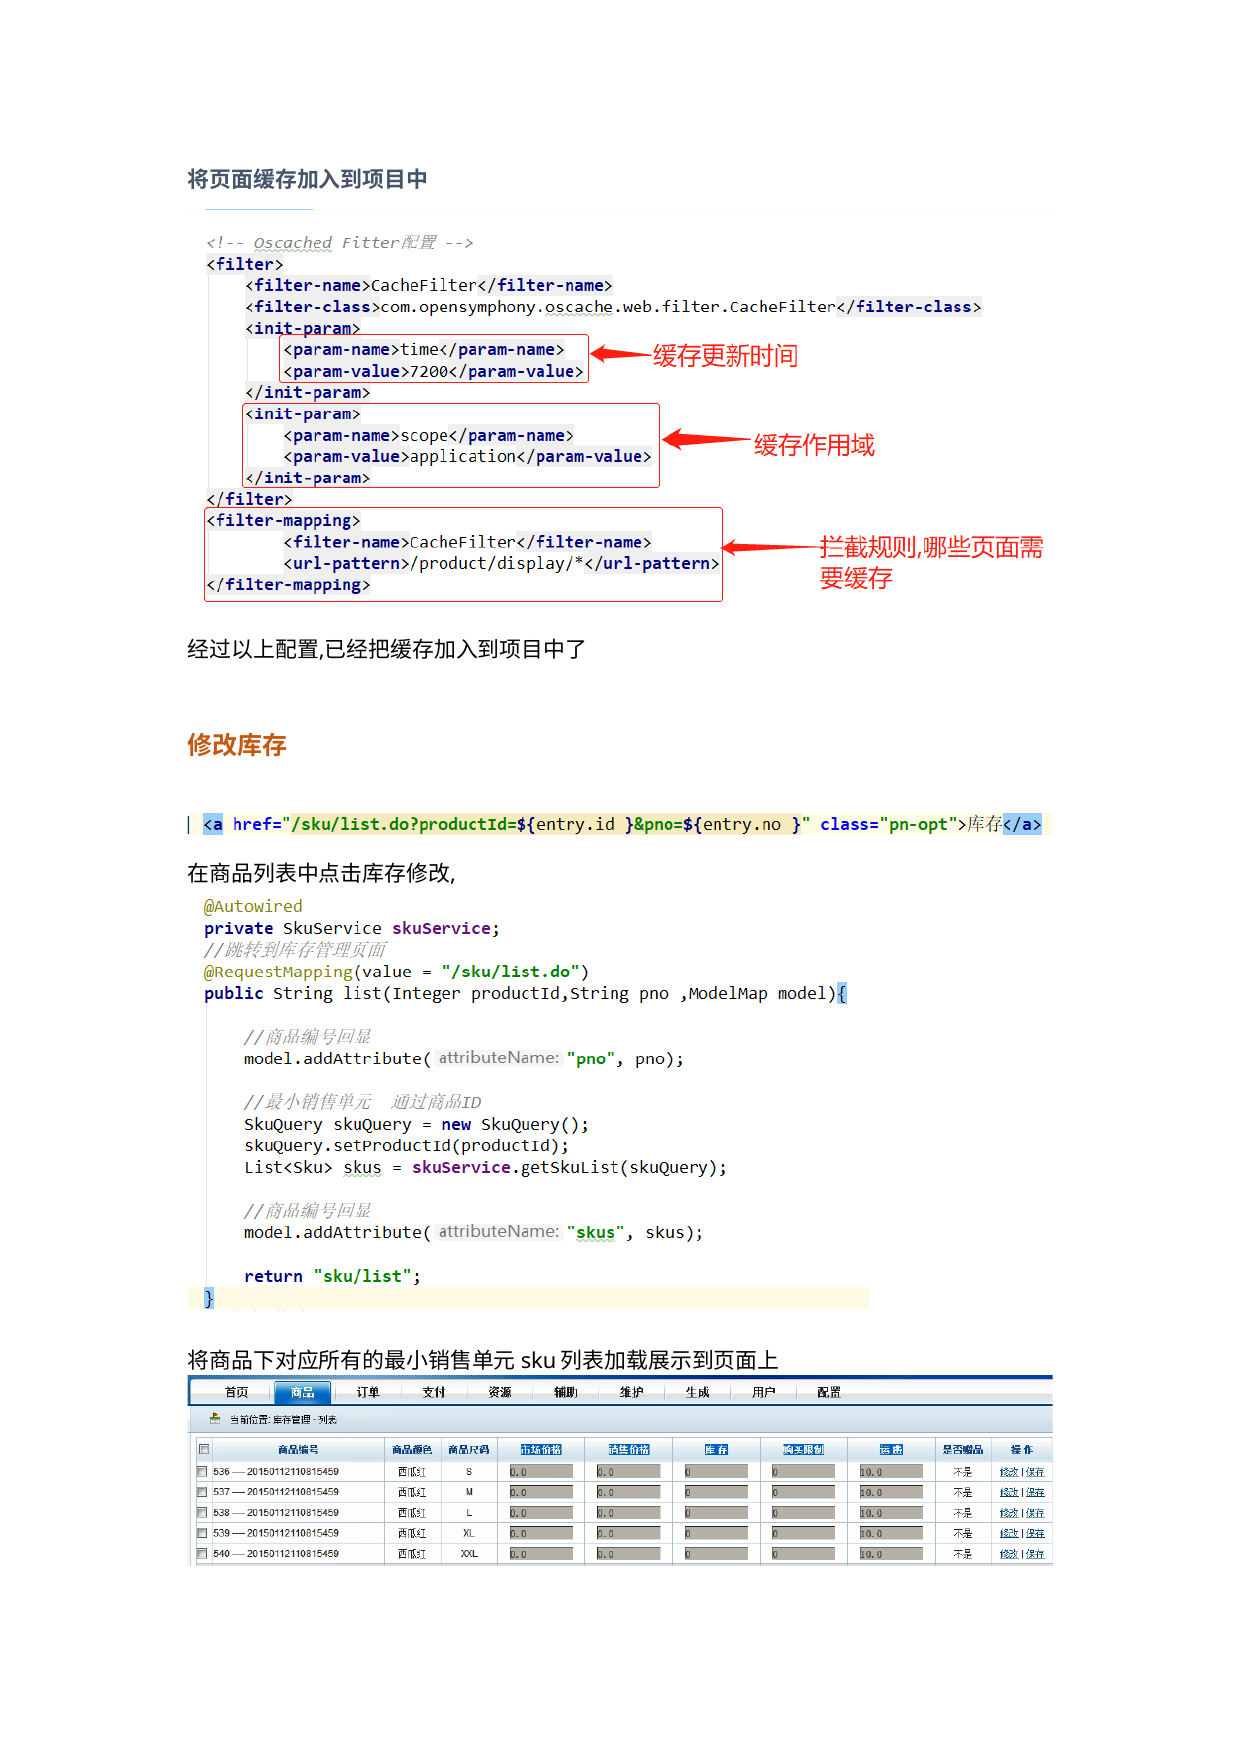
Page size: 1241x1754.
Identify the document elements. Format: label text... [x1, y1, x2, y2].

text 在商品列表中点击库存修改, [187, 856, 1053, 888]
text 将商品下对应所有的最小销售单元 sku列表加载展示到页面上 [187, 1343, 1053, 1375]
picture [187, 790, 1053, 845]
subtitle 修改库存 [187, 711, 1053, 776]
text 经过以上配置,已经把缓存加入到项目中了 [187, 632, 1053, 664]
picture [187, 888, 869, 1311]
picture [187, 1375, 1053, 1566]
subtitle 将页面缓存加入到项目中 [187, 162, 1053, 194]
picture [187, 209, 1053, 615]
